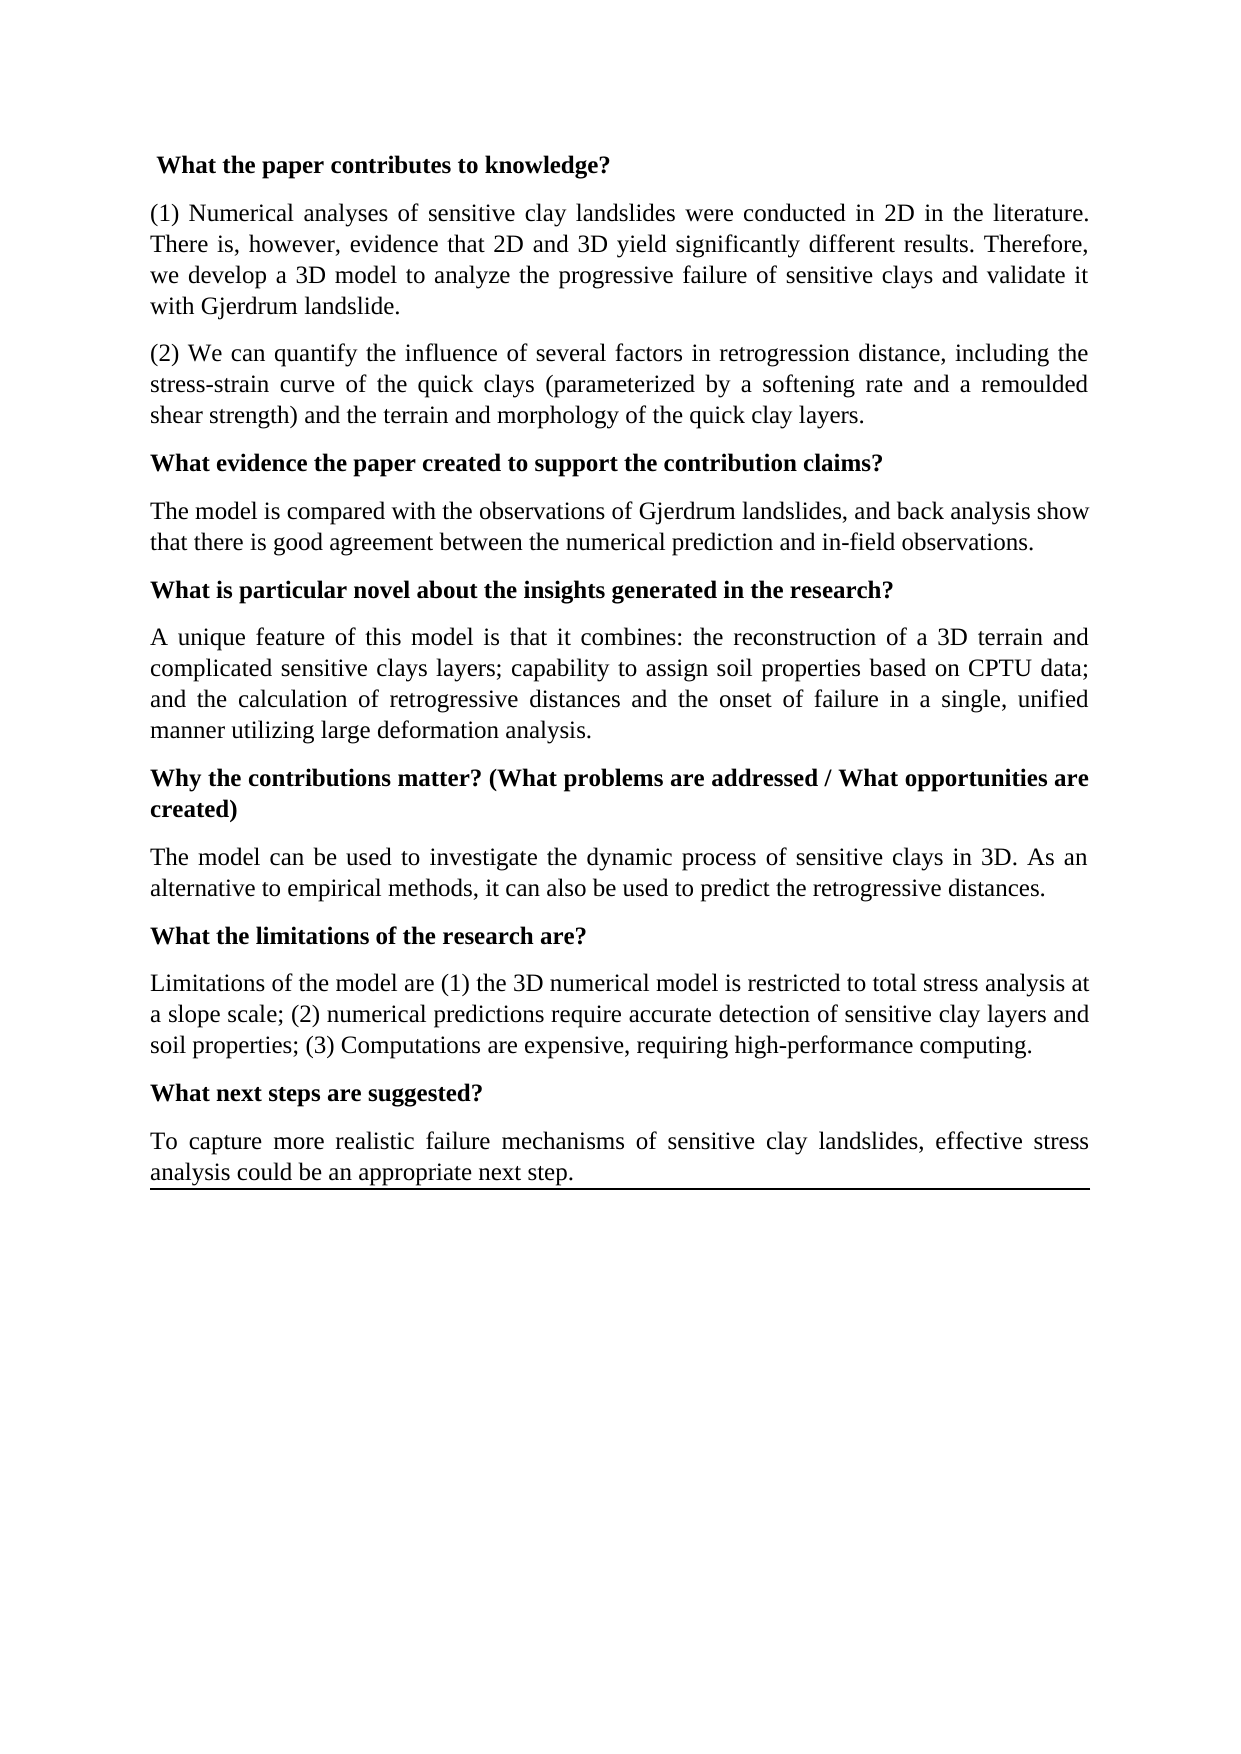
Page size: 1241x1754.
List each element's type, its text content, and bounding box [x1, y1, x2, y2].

text To capture more realistic failure mechanisms of sensitive clay landslides, effective stress analysis could be an appropriate next step. [150, 1126, 1090, 1188]
text What next steps are suggested? [150, 1078, 1090, 1107]
text (2) We can quantify the influence of several factors in retrogression distance, including the stress-strain curve of the quick clays (parameterized by a softening rate and a remoulded shear strength) and the terrain and morphology of the quick clay layers. [150, 338, 1090, 429]
text What evidence the paper created to support the contribution claims? [150, 448, 1090, 477]
text (1) Numerical analyses of sensitive clay landslides were conducted in 2D in the literature. There is, however, evidence that 2D and 3D yield significantly different results. Therefore, we develop a 3D model to analyze the progressive failure of sensitive clays and validate it with Gjerdrum landslide. [150, 198, 1090, 319]
text Limitations of the model are (1) the 3D numerical model is restricted to total stress analysis at a slope scale; (2) numerical predictions require accurate detection of sensitive clay layers and soil properties; (3) Computations are expensive, requiring high-performance computing. [150, 968, 1090, 1059]
text A unique feature of this model is that it combines: the reconstruction of a 3D terrain and complicated sensitive clays layers; capability to assign soil properties based on CPTU data; and the calculation of retrogressive distances and the onset of failure in a single, unified manner utilizing large deformation analysis. [150, 622, 1090, 744]
text What the limitations of the research are? [150, 921, 1090, 949]
text The model is observations of Gjerdrum landslides, and back analysis show that there is good agreement between the numerical prediction and in-field observations. [150, 496, 1090, 556]
text Why the contributions matter? (What problems are addressed / What opportunities are created) [150, 763, 1090, 823]
text What is particular novel about the insights generated in the research? [150, 575, 1090, 603]
text The model can be used to investigate the dynamic process of sensitive clays in 3D. As an alternative to empirical methods, it can also be used to predict the retrogressive distances. [150, 842, 1090, 902]
text What the paper contributes to knowledge? [150, 150, 1090, 179]
